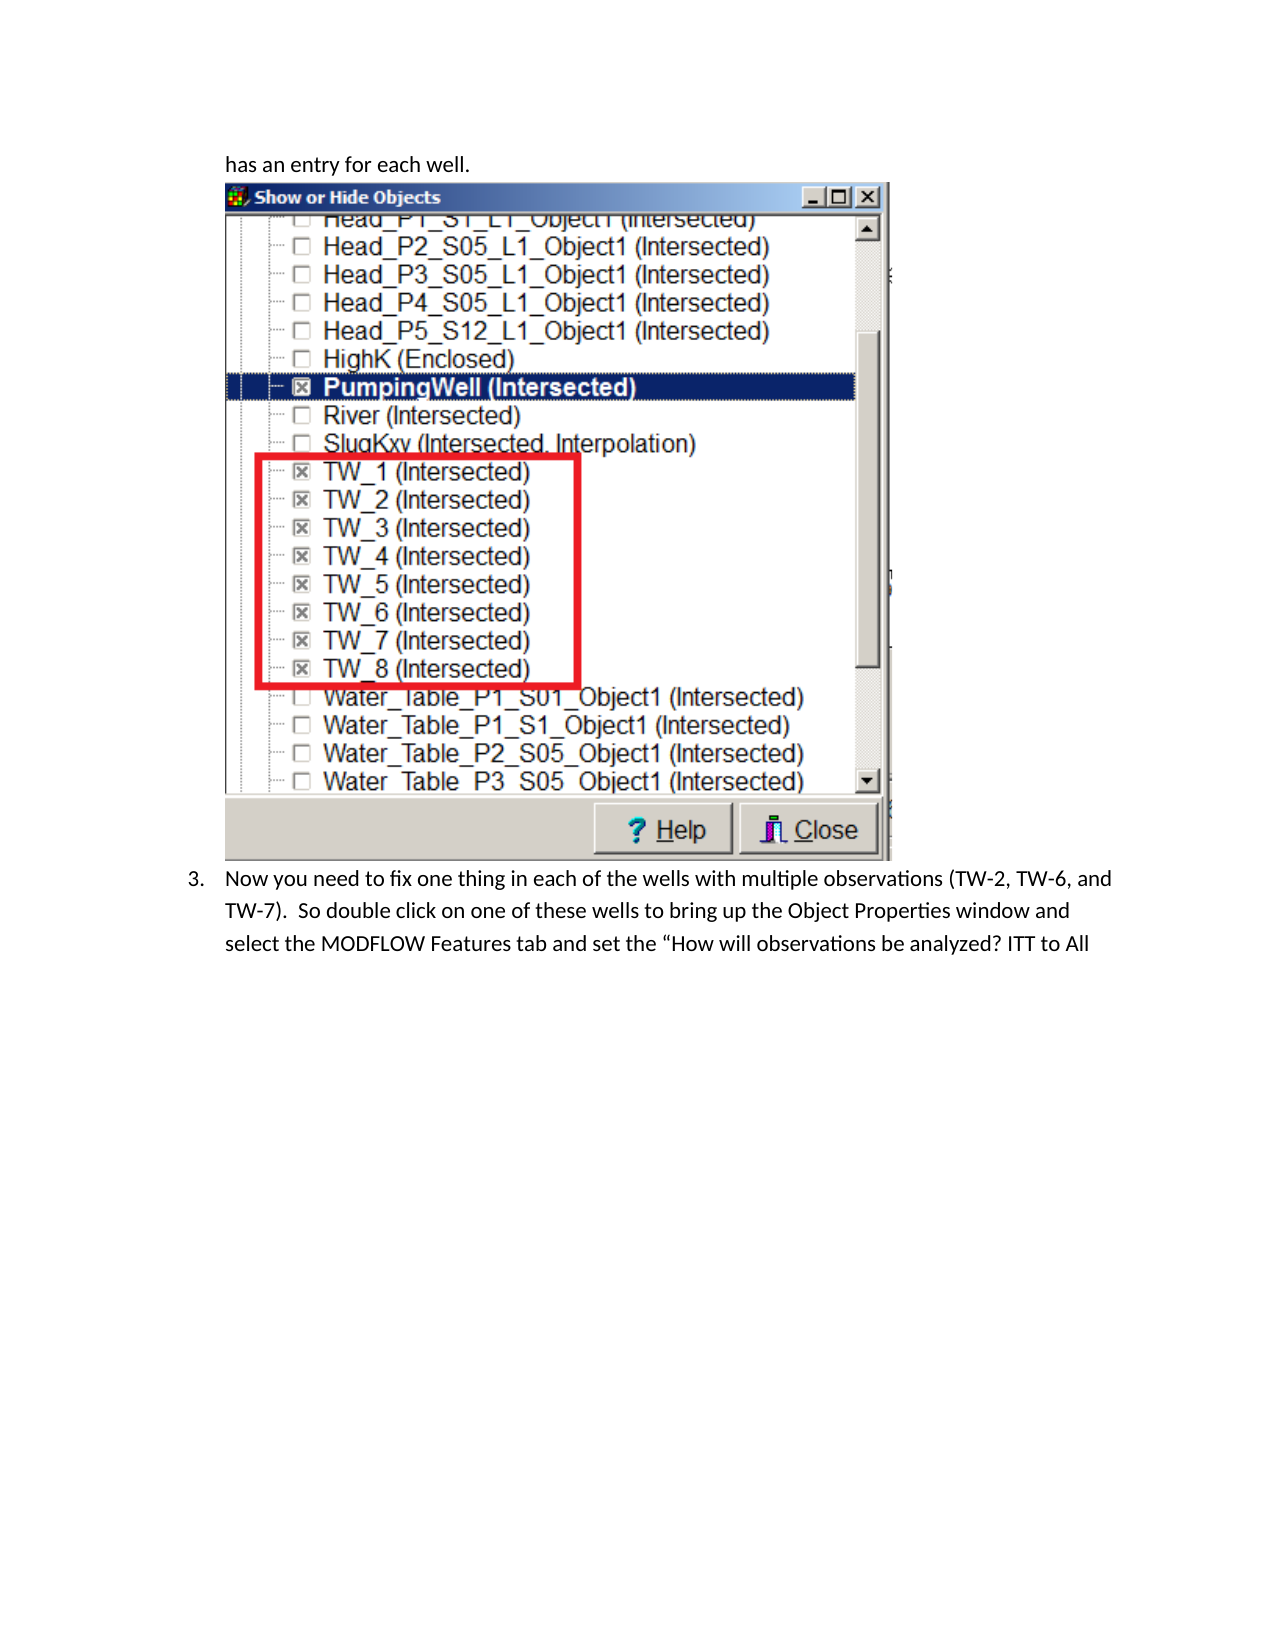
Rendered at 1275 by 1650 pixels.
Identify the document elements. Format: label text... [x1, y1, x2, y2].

picture [225, 182, 893, 861]
list Now you need to fix one thing in each of the wells with multiple observations (TW-2, TW-6, and TW-7). So double click on one of these wells to bring up the Object Properties window and select the MODFLOW Features tab and set the “How will observations be analyzed? ITT to All heads with the button. It should look like this. [187, 864, 1125, 957]
